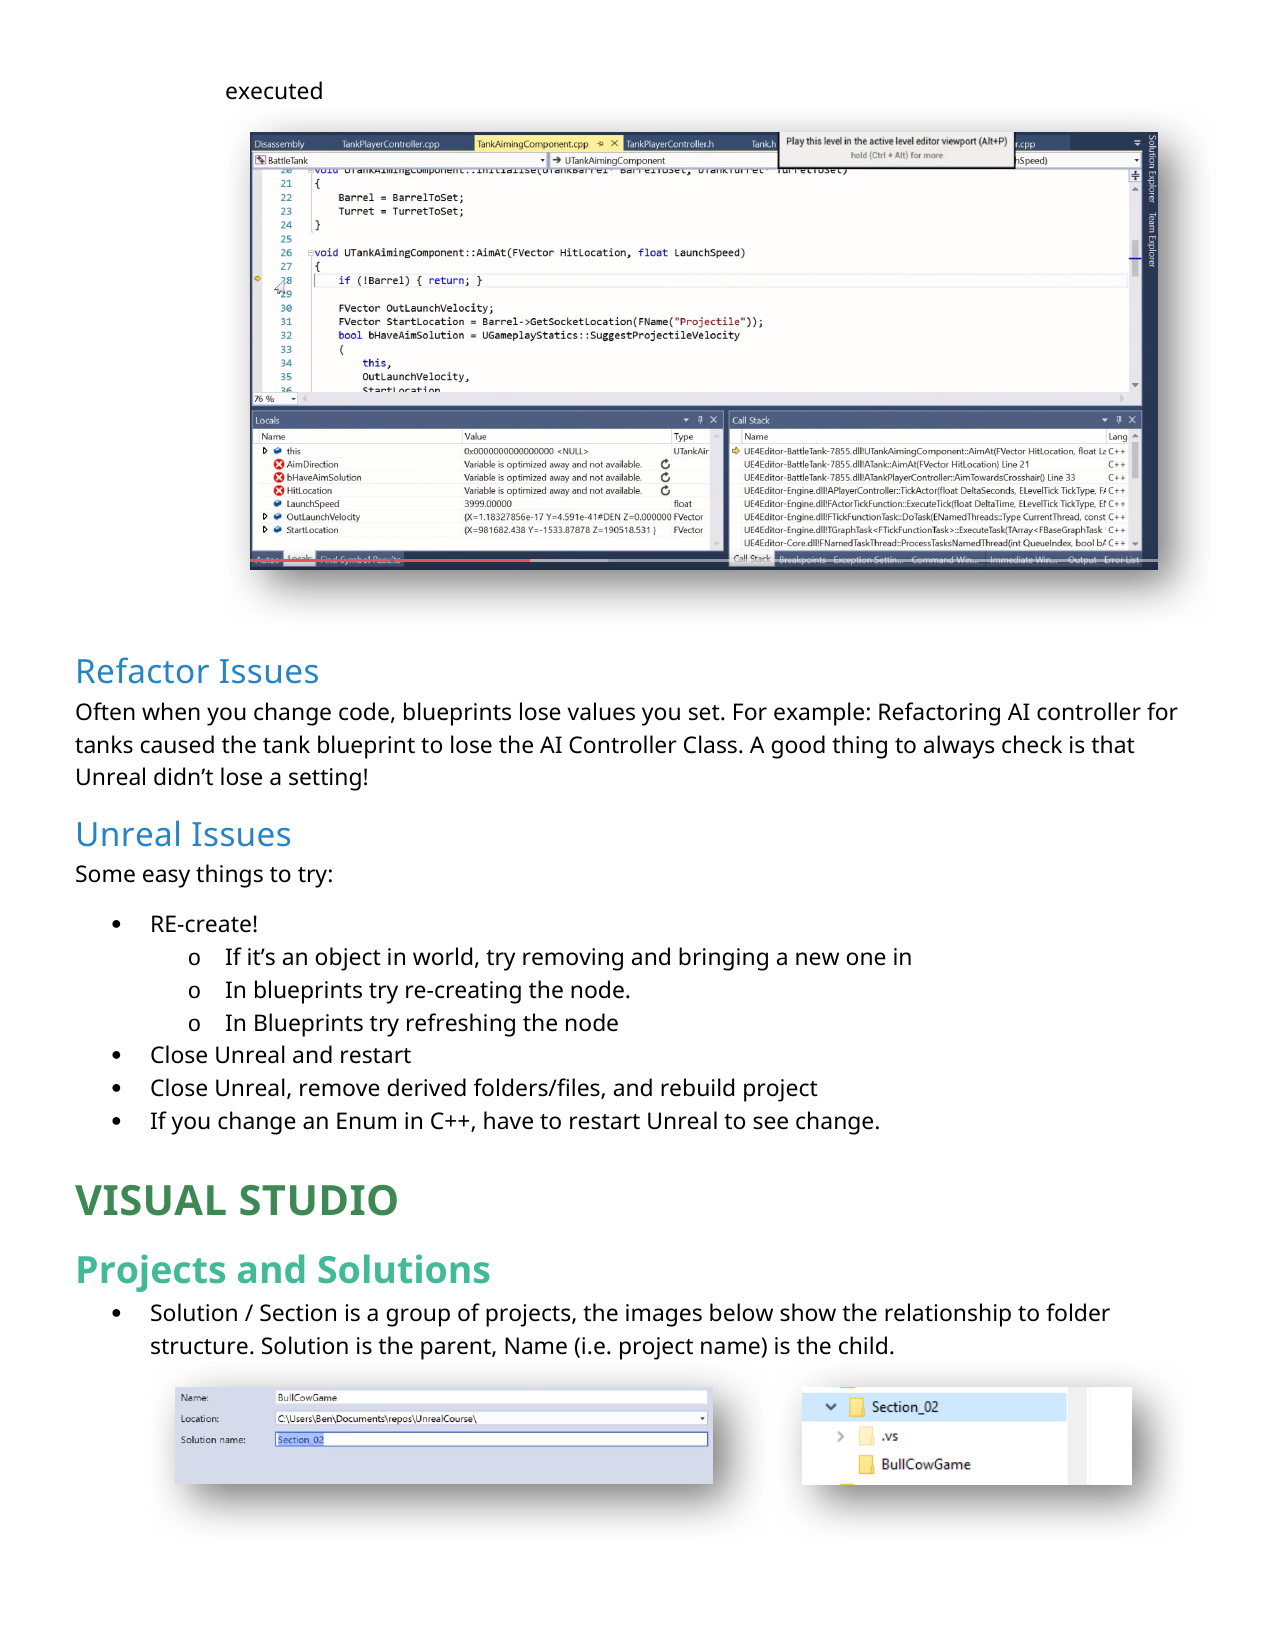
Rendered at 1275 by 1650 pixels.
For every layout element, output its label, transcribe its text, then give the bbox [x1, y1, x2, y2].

text Often when you change code, blueprints lose values you set. For example: Refactoring AI controller for tanks caused the tank blueprint to lose the AI Controller Class. A good thing to always check is that Unreal didn’t lose a setting! [75, 696, 1200, 793]
picture [802, 1387, 1132, 1485]
picture [250, 132, 1158, 570]
picture [175, 1387, 713, 1484]
list In blueprints try re-creating the node. [187, 974, 1200, 1005]
list Close Unreal, remove derived folders/files, and rebuild project [112, 1072, 1200, 1103]
subtitle VISUAL STUDIO [75, 1171, 1200, 1228]
subtitle Projects and Solutions [75, 1243, 1200, 1294]
list If it’s an object in world, try removing and bringing a new one in [187, 941, 1200, 972]
list If you change an Enum in C++, have to restart Unreal to see change. [112, 1105, 1200, 1136]
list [187, 75, 1200, 630]
text Some easy things to try: [75, 858, 1200, 890]
list In Blueprints try refreshing the node [187, 1007, 1200, 1038]
subtitle Refactor Issues [75, 648, 1200, 693]
subtitle Unreal Issues [75, 811, 1200, 856]
list Close Unreal and restart [112, 1039, 1200, 1071]
list RE-create! [112, 908, 1200, 939]
